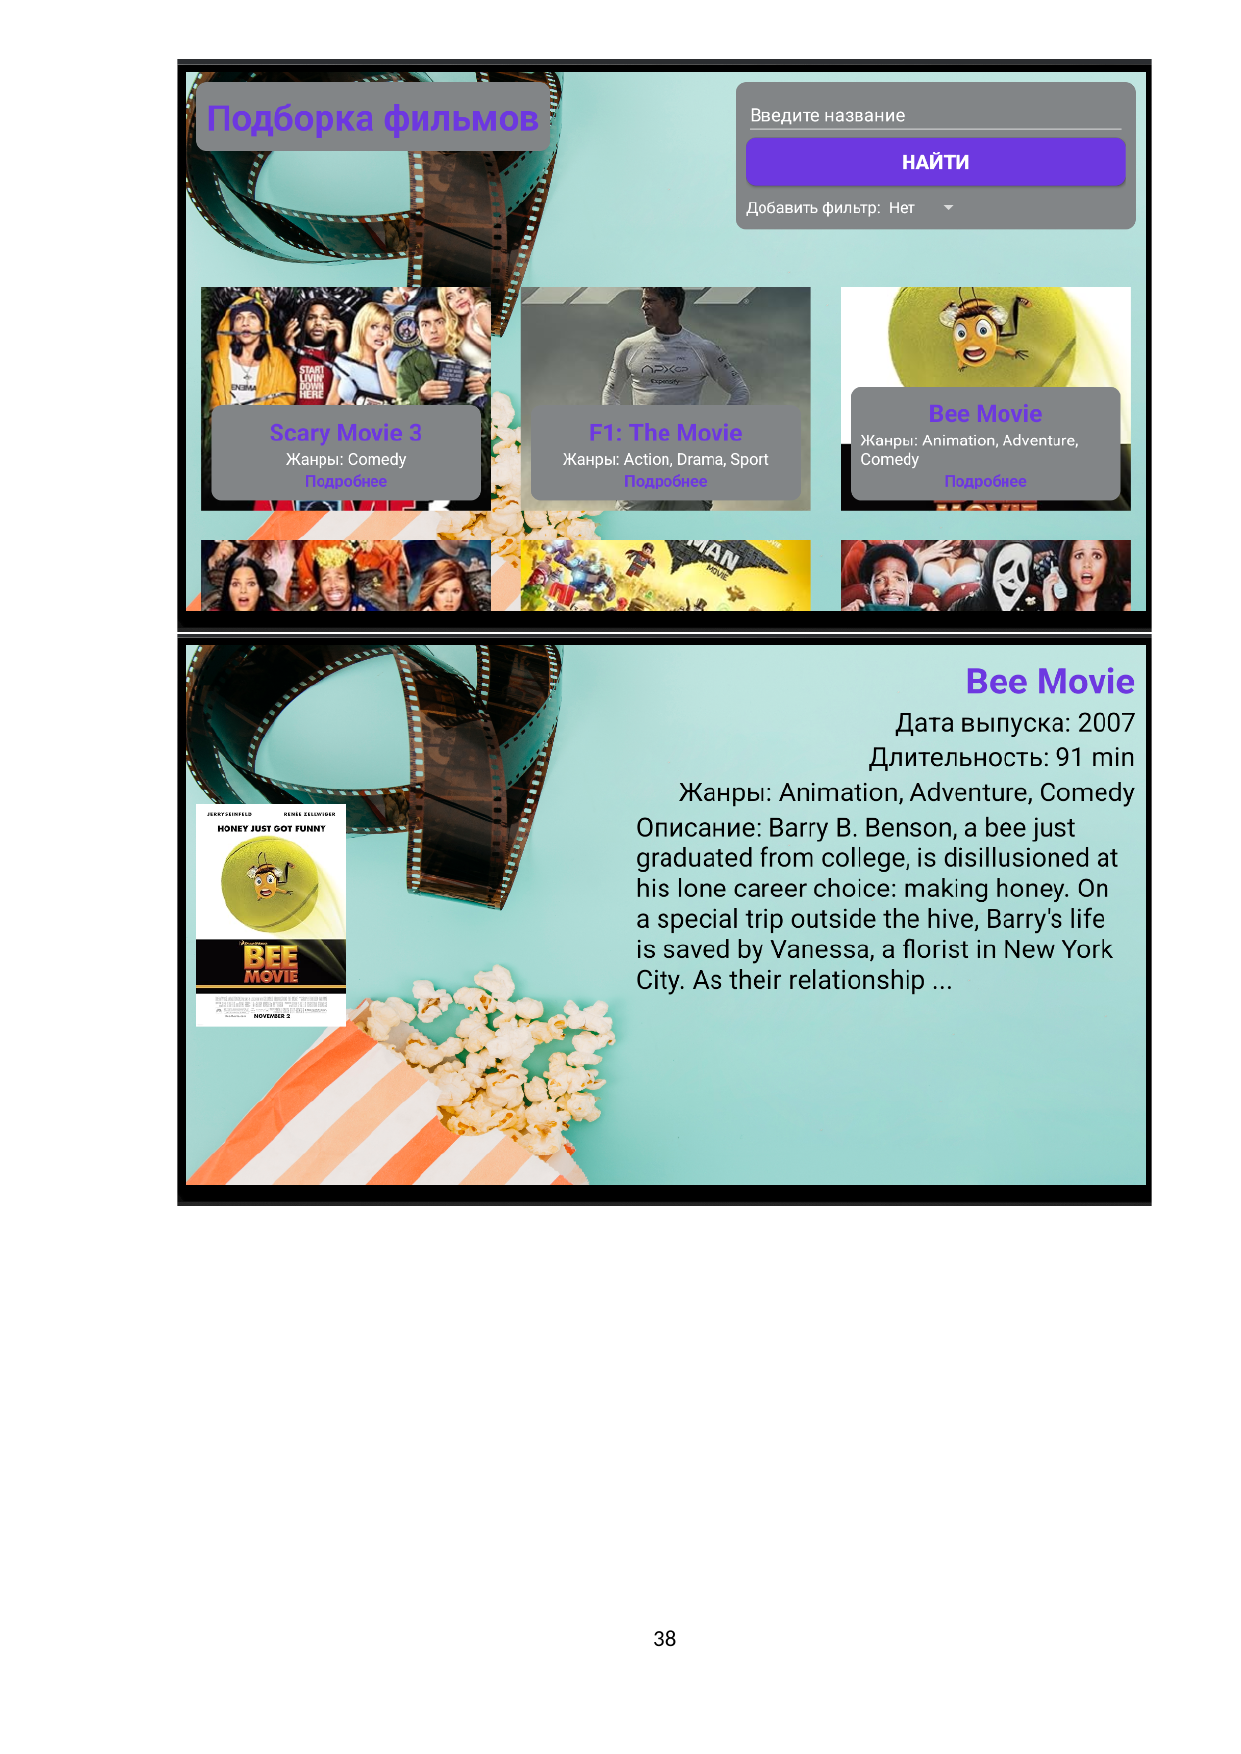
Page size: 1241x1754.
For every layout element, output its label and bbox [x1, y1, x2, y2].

picture [177, 634, 1152, 1206]
picture [177, 59, 1152, 632]
